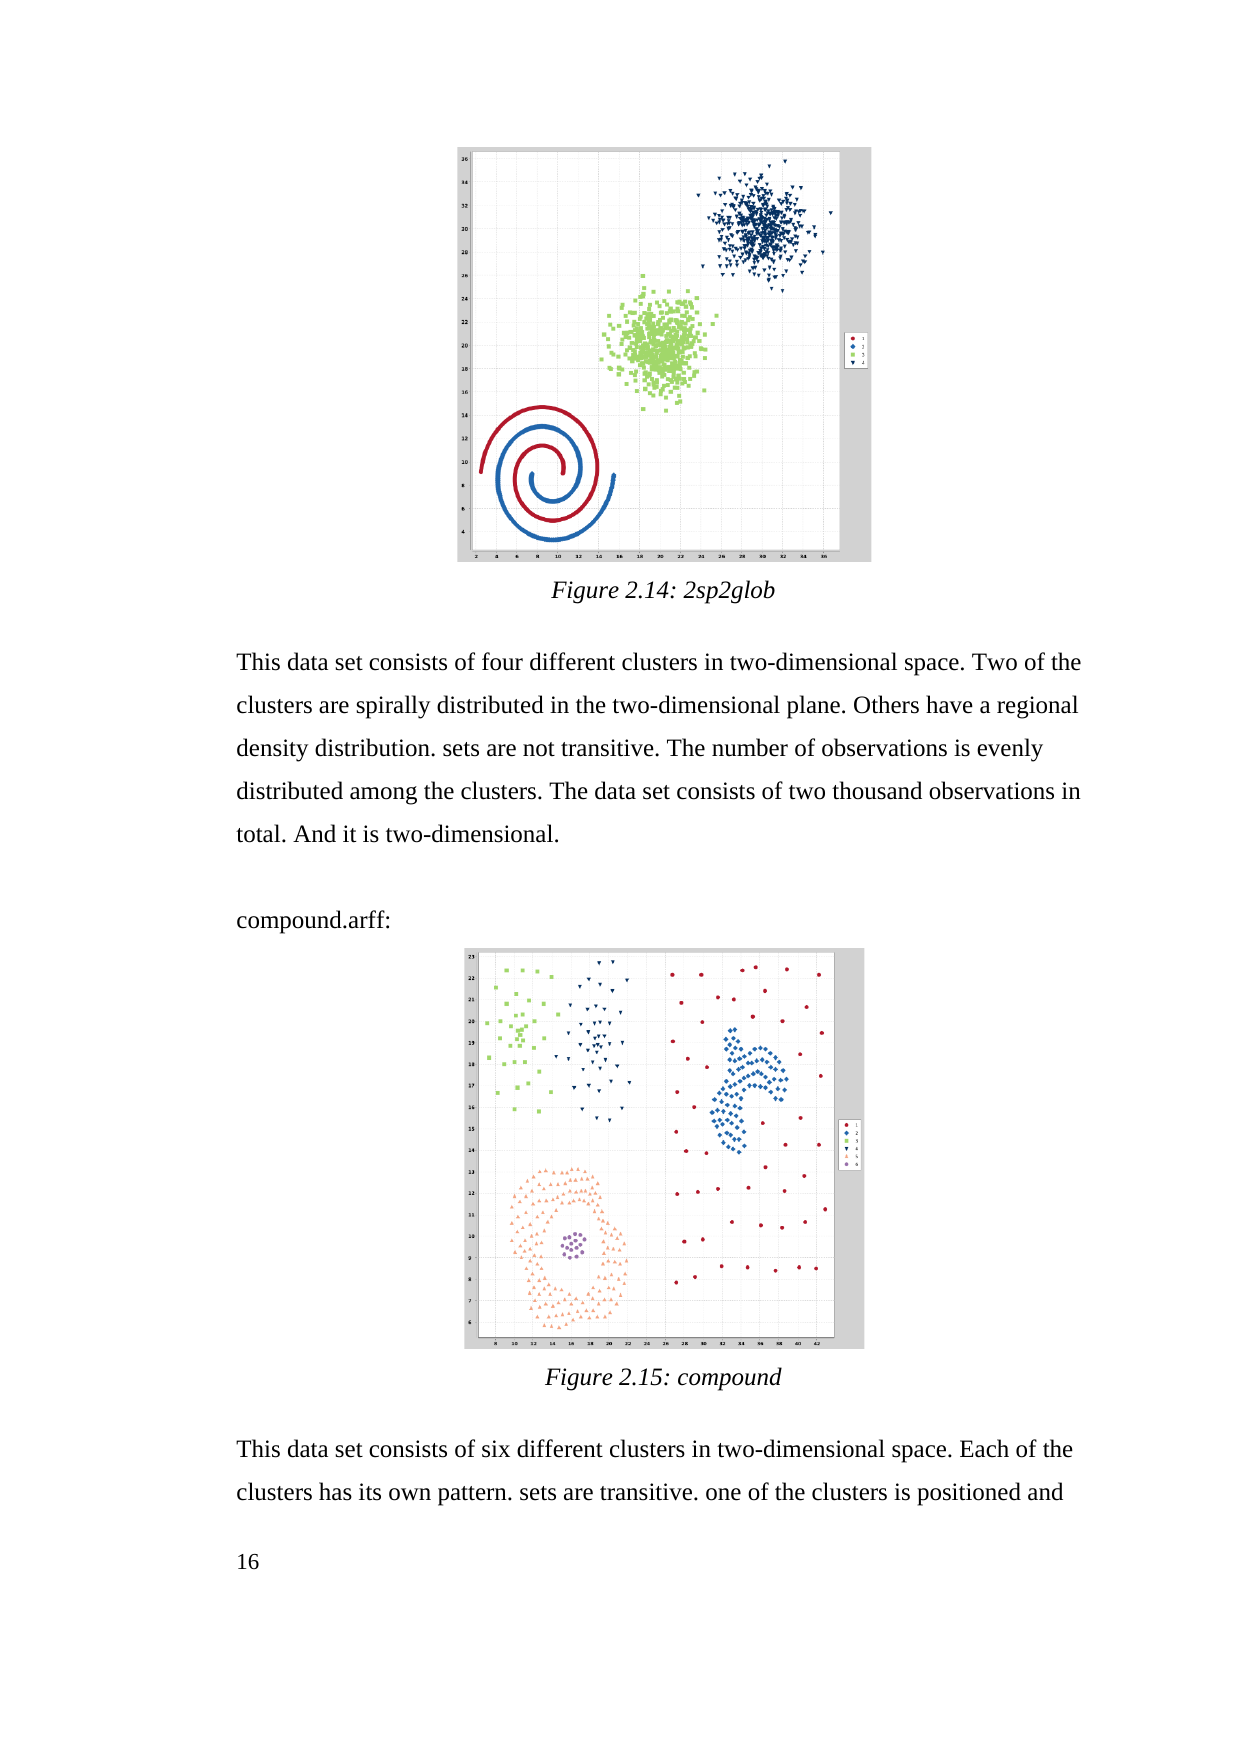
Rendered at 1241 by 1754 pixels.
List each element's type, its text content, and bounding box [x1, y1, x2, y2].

text Figure 2.14: 2sp2glob [236, 575, 1092, 604]
text compound.arff: [236, 906, 1092, 934]
picture [457, 147, 872, 562]
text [236, 1434, 1092, 1506]
text Figure 2.15: compound [236, 1362, 1092, 1391]
picture [464, 948, 865, 1349]
text This data set consists of four different clusters in two-dimensional space. Two of the clusters are spirally distributed in the two-dimensional plane. Others have a regional density distribution. sets are not transitive. The number of observations is evenly distributed among the clusters. The data set consists of two thousand observations in total. And it is two-dimensional. [236, 647, 1092, 848]
